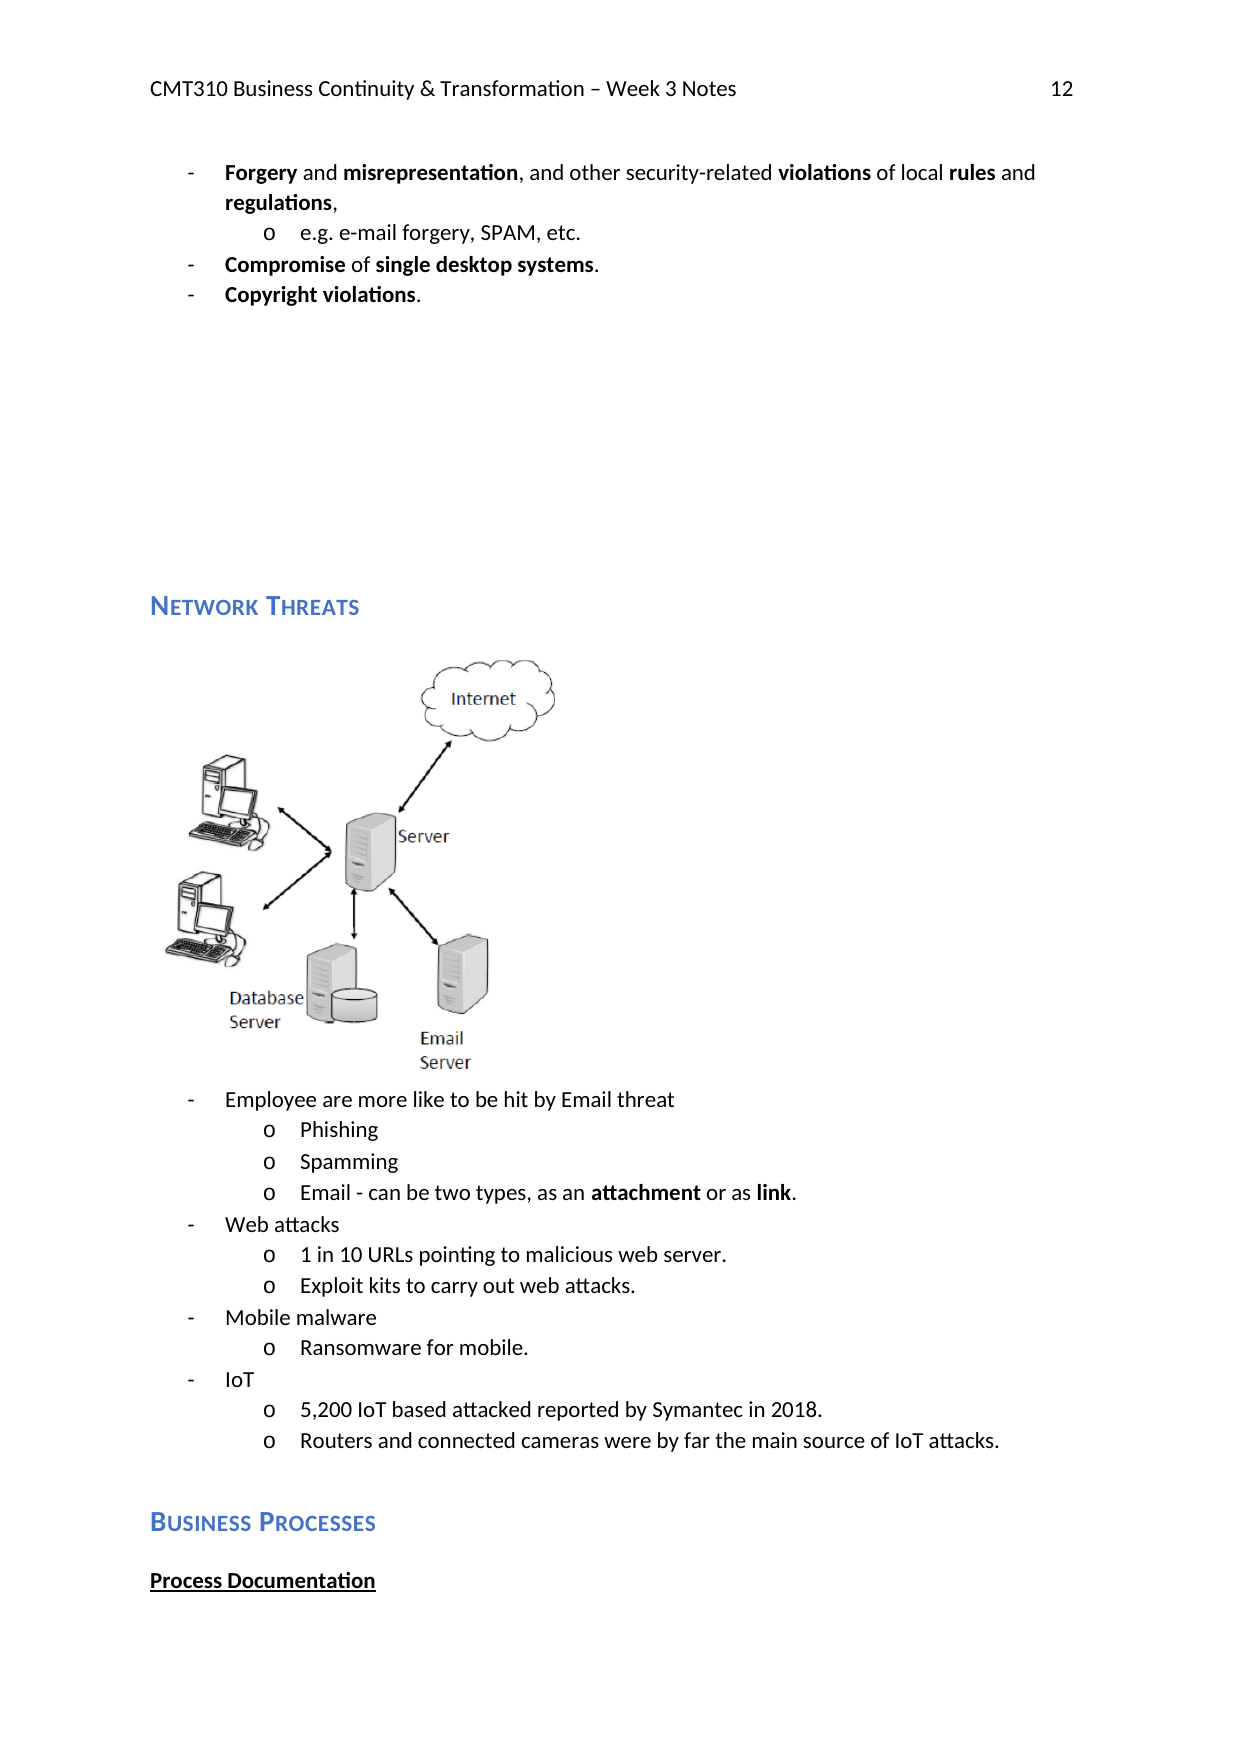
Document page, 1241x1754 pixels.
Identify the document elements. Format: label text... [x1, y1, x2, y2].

list Spamming [262, 1147, 1090, 1176]
list e.g. e-mail forgery, SPAM, etc. [262, 218, 1090, 247]
list Employee are more like to be hit by Email threat [187, 1085, 1090, 1113]
list Forgery and misrepresentation, and other security-related violations of local rules and regulations, [187, 158, 1090, 216]
list IoT [187, 1365, 1090, 1393]
list 5,200 IoT based attacked reported by Symantec in 2018. [262, 1395, 1090, 1424]
list Web attacks [187, 1210, 1090, 1238]
text Process Documentation [150, 1566, 1090, 1594]
picture [150, 650, 560, 1086]
text Network Threats [150, 587, 1090, 622]
list Phishing [262, 1116, 1090, 1145]
list Compromise of single desktop systems. [187, 250, 1090, 278]
text Business Processes [150, 1503, 1090, 1538]
list Ransomware for mobile. [262, 1333, 1090, 1362]
list Email - can be two types, as an attachment or as link. [262, 1178, 1090, 1208]
list Copyright violations. [187, 280, 1090, 308]
list Exploit kits to carry out web attacks. [262, 1272, 1090, 1301]
list Routers and connected cameras were by far the main source of IoT attacks. [262, 1426, 1090, 1456]
list 1 in 10 URLs pointing to malicious web server. [262, 1240, 1090, 1269]
list Mobile malware [187, 1303, 1090, 1331]
